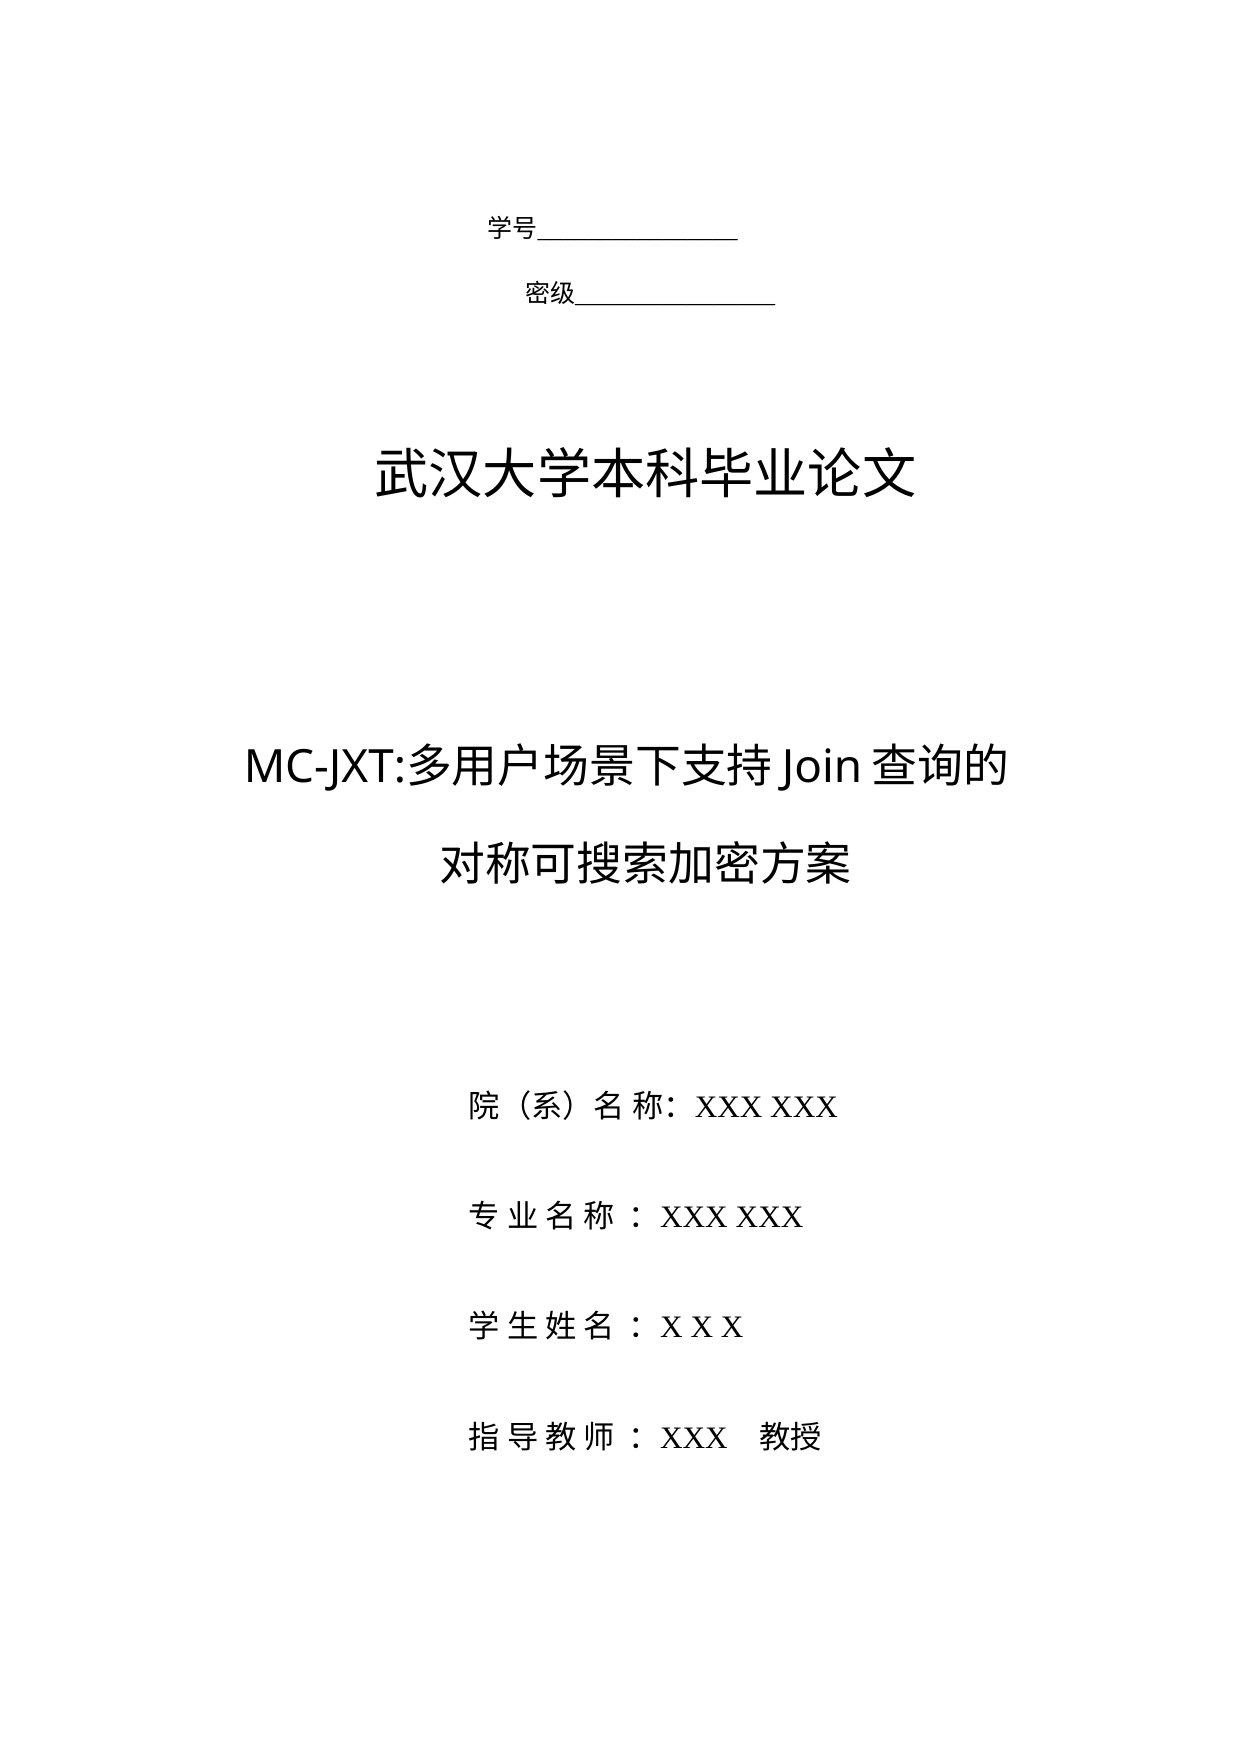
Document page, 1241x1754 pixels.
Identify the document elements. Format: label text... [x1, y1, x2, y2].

text 专 业 名 称 ：XXX XXX [187, 1182, 1053, 1247]
text 指 导 教 师 ：XXX 教授 [187, 1402, 1053, 1467]
text 武汉大学本科毕业论文 [238, 421, 1053, 519]
text 密级________________ [237, 259, 1053, 324]
text 对称可搜索加密方案 [237, 811, 1053, 909]
text MC-JXT:多用户场景下支持Join查询的 [187, 714, 1053, 811]
text 学号________________ [237, 194, 1053, 259]
text 院（系）名 称：XXX XXX [187, 1071, 1053, 1136]
text 学 生 姓 名 ：X X X [187, 1292, 1053, 1357]
